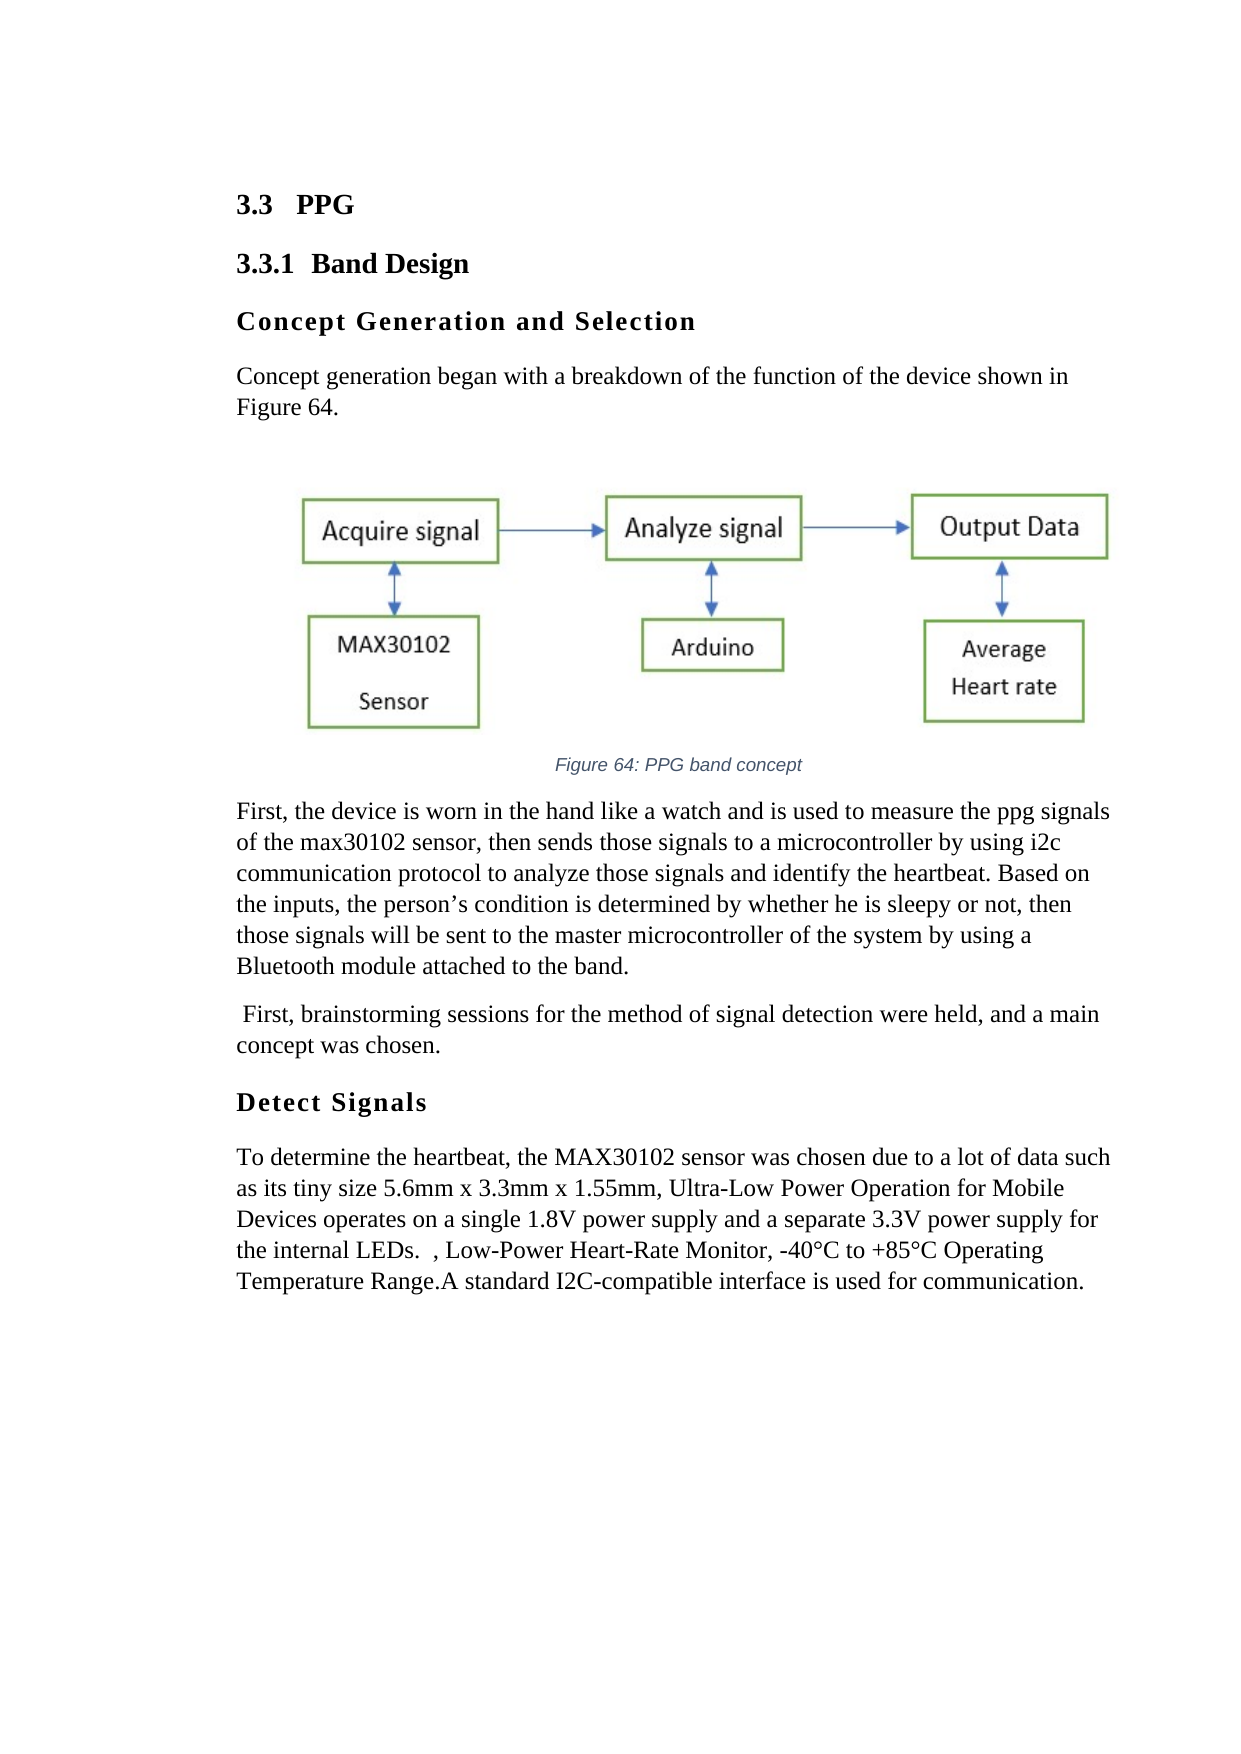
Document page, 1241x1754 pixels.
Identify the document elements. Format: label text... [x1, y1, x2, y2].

subtitle Detect Signals [236, 1086, 1122, 1117]
subtitle PPG [236, 187, 1122, 221]
subtitle Band Design [236, 246, 1122, 279]
text To determine the heartbeat, the MAX30102 sensor was chosen due to a lot of data such as its tiny size 5.6mm x 3.3mm x 1.55mm, Ultra-Low Power Operation for Mobile Devices operates on a single 1.8V power supply and a separate 3.3V power supply for the internal LEDs. , Low-Power Heart-Rate Monitor, -40°C to +85°C Operating Temperature Range.A standard I2C-compatible interface is used for communication. [236, 1142, 1122, 1295]
picture [273, 487, 1148, 735]
text First, the device is worn in the hand like a watch and is used to measure the ppg signals of the max30102 sensor, then sends those signals to a microcontroller by using i2c communication protocol to analyze those signals and identify the heartbeat. Based on the inputs, the person’s condition is determined by whether he is sleepy or not, then those signals will be sent to the master microcontroller of the system by using a Bluetooth module attached to the band. [236, 796, 1122, 980]
text First, brainstorming sessions for the method of signal detection were held, and a main concept was chosen. [236, 999, 1122, 1059]
text Figure 64: PPG band concept [236, 753, 1122, 775]
text Concept generation began with a breakdown of the function of the device shown in Figure 64. [236, 361, 1122, 421]
subtitle Concept Generation and Selection [236, 304, 1122, 336]
